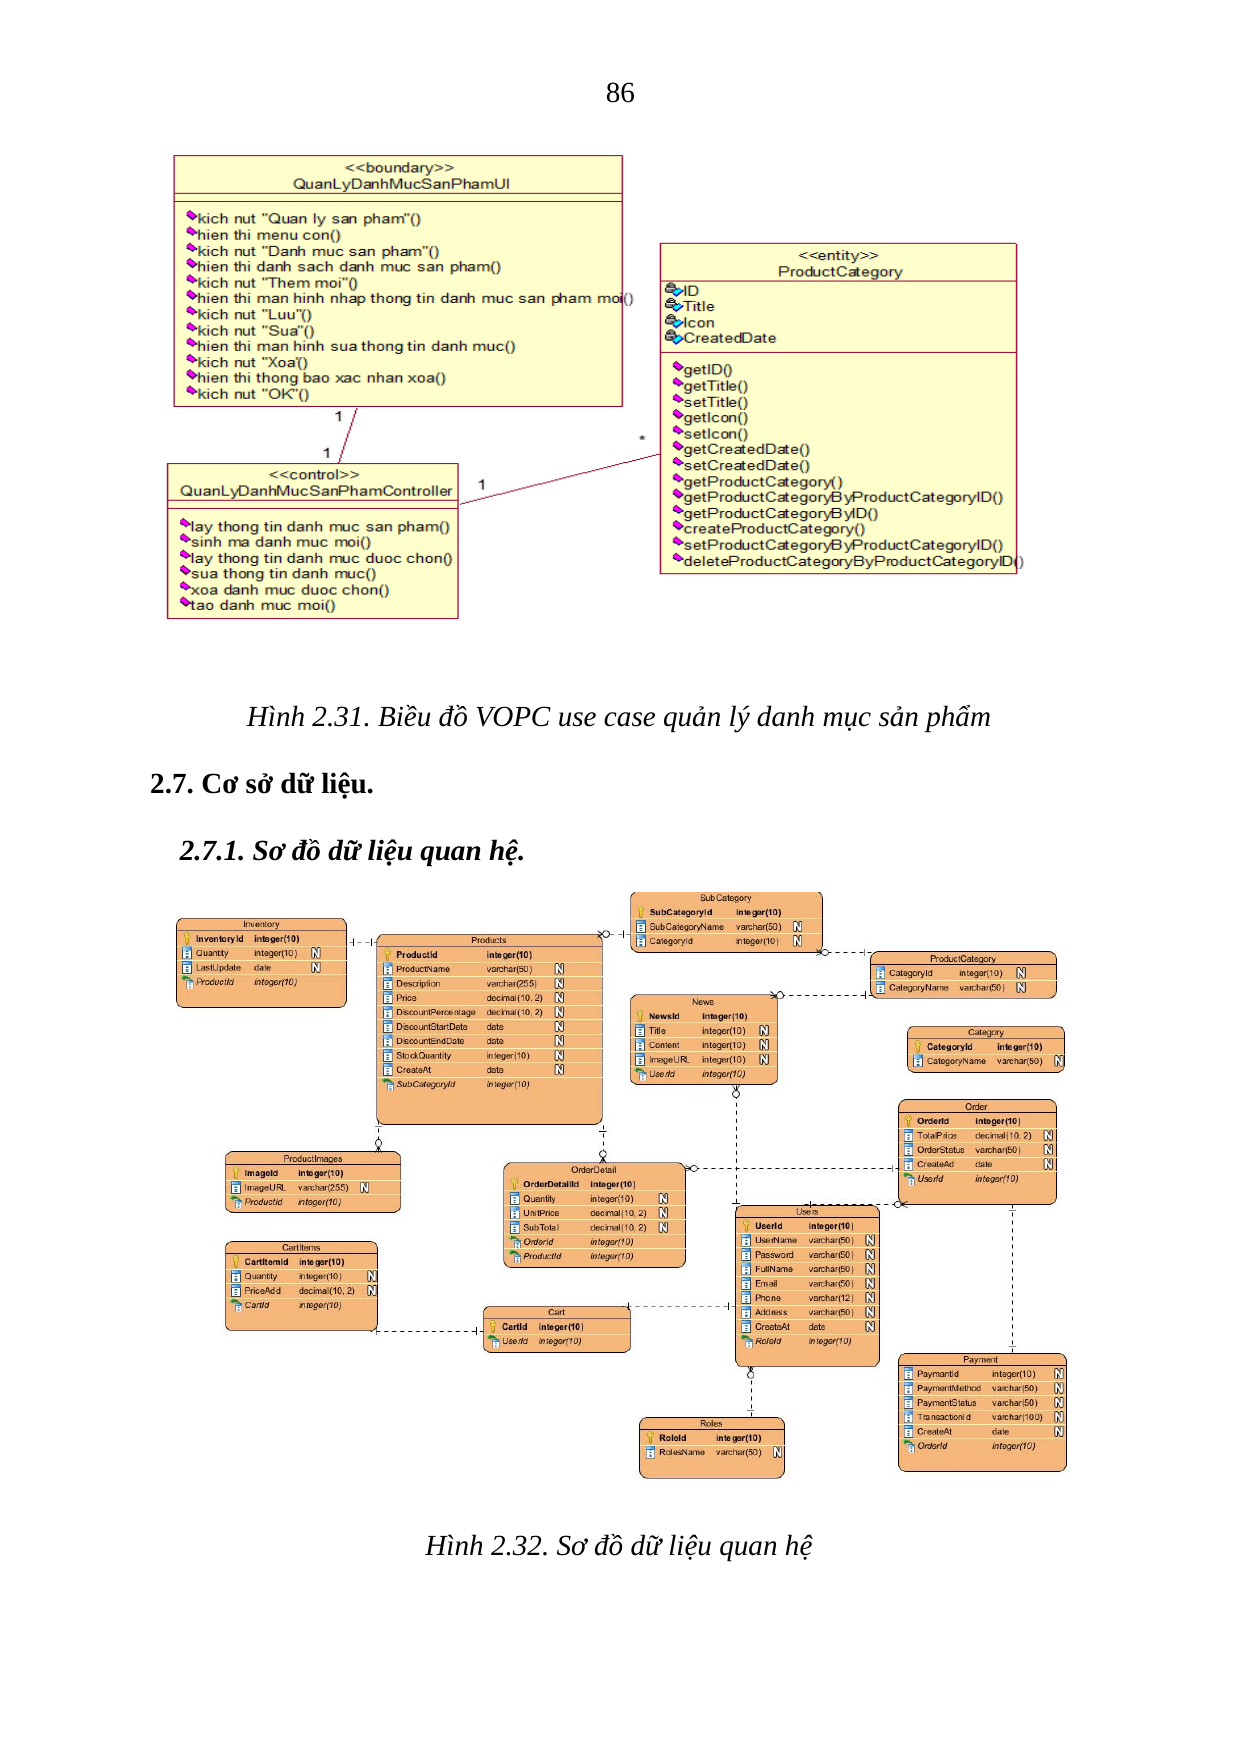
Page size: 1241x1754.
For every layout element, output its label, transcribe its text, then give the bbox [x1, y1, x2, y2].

picture [150, 892, 1091, 1495]
subtitle 2.7.1. Sơ đồ dữ liệu quan hệ. [179, 833, 1090, 867]
picture [150, 150, 1091, 666]
text Hình 2.32. Sơ đồ dữ liệu quan hệ [150, 1528, 1090, 1562]
subtitle 2.7. Cơ sở dữ liệu. [150, 766, 1090, 800]
text Hình 2.31. Biều đồ VOPC use case quản lý danh mục sản phẩm [150, 699, 1090, 733]
